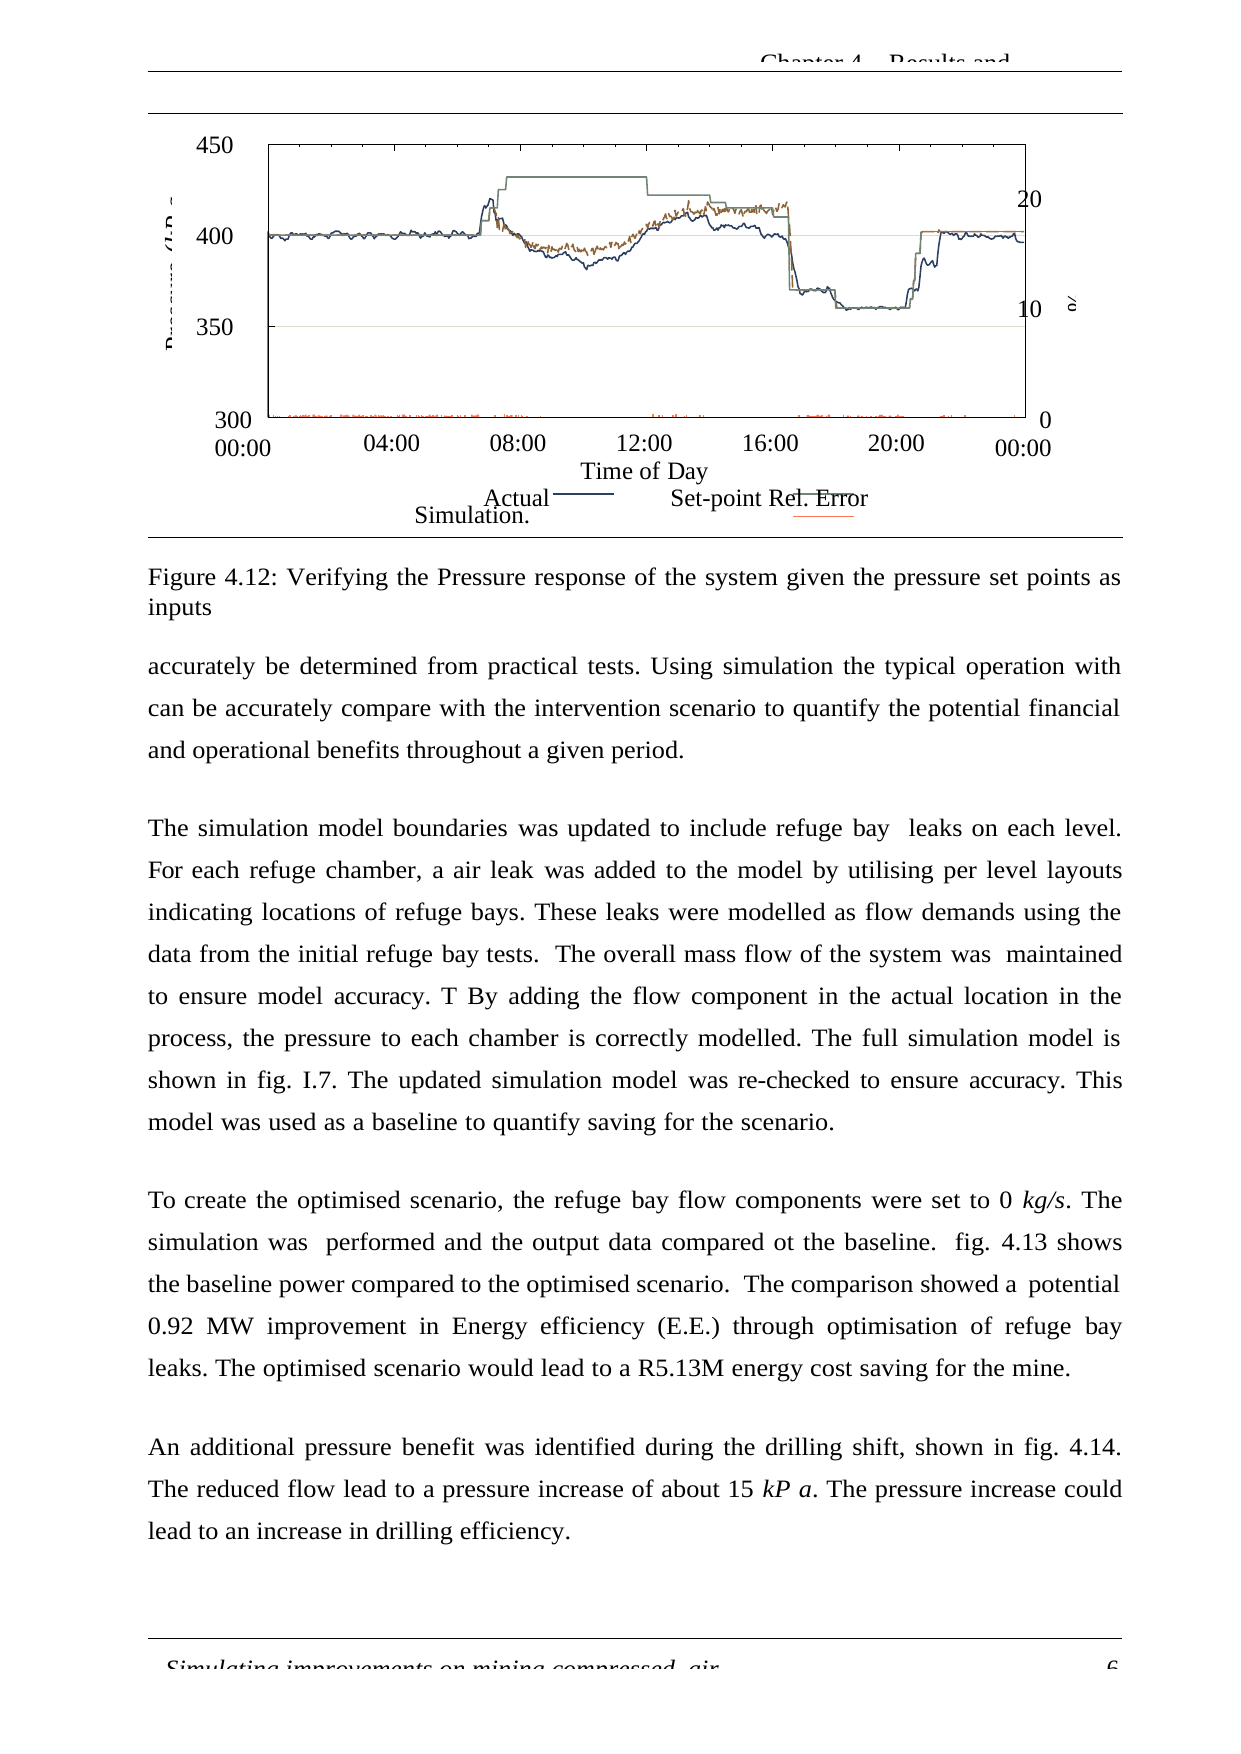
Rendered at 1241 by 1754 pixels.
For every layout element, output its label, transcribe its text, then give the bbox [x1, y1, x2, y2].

text To create the optimised scenario, the refuge bay flow components were set to 0 kg/s. The simulation was performed and the output data compared ot the baseline. fig. 4.13 shows the baseline power compared to the optimised scenario. The comparison showed a potential [148, 1185, 1122, 1298]
text accurately be determined from practical tests. Using simulation the typical operation with can be accurately compare with the intervention scenario to quantify the potential financial and operational benefits throughout a given period. [148, 651, 1122, 763]
text 0.92 MW improvement in Energy efficiency (E.E.) through optimisation of refuge bay leaks. The optimised scenario would lead to a R5.13M energy cost saving for the mine. [148, 1311, 1122, 1382]
text An additional pressure benefit was identified during the drilling shift, shown in fig. 4.14. The reduced flow lead to a pressure increase of about 15 kP a. The pressure increase could lead to an increase in drilling efficiency. [148, 1432, 1122, 1544]
text The simulation model boundaries was updated to include refuge bay leaks on each level. For each refuge chamber, a air leak was added to the model by utilising per level layouts indicating locations of refuge bays. These leaks were modelled as flow demands using the data from the initial refuge bay tests. The overall mass flow of the system was maintained to ensure model accuracy. T By adding the flow component in the actual location in the process, the pressure to each chamber is correctly modelled. The full simulation model is shown in fig. I.7. The updated simulation model was re-checked to ensure accuracy. This model was used as a baseline to quantify saving for the scenario. [148, 813, 1123, 1135]
text Figure 4.12: Verifying the Pressure response of the system given the pressure set points as inputs [148, 562, 1122, 621]
